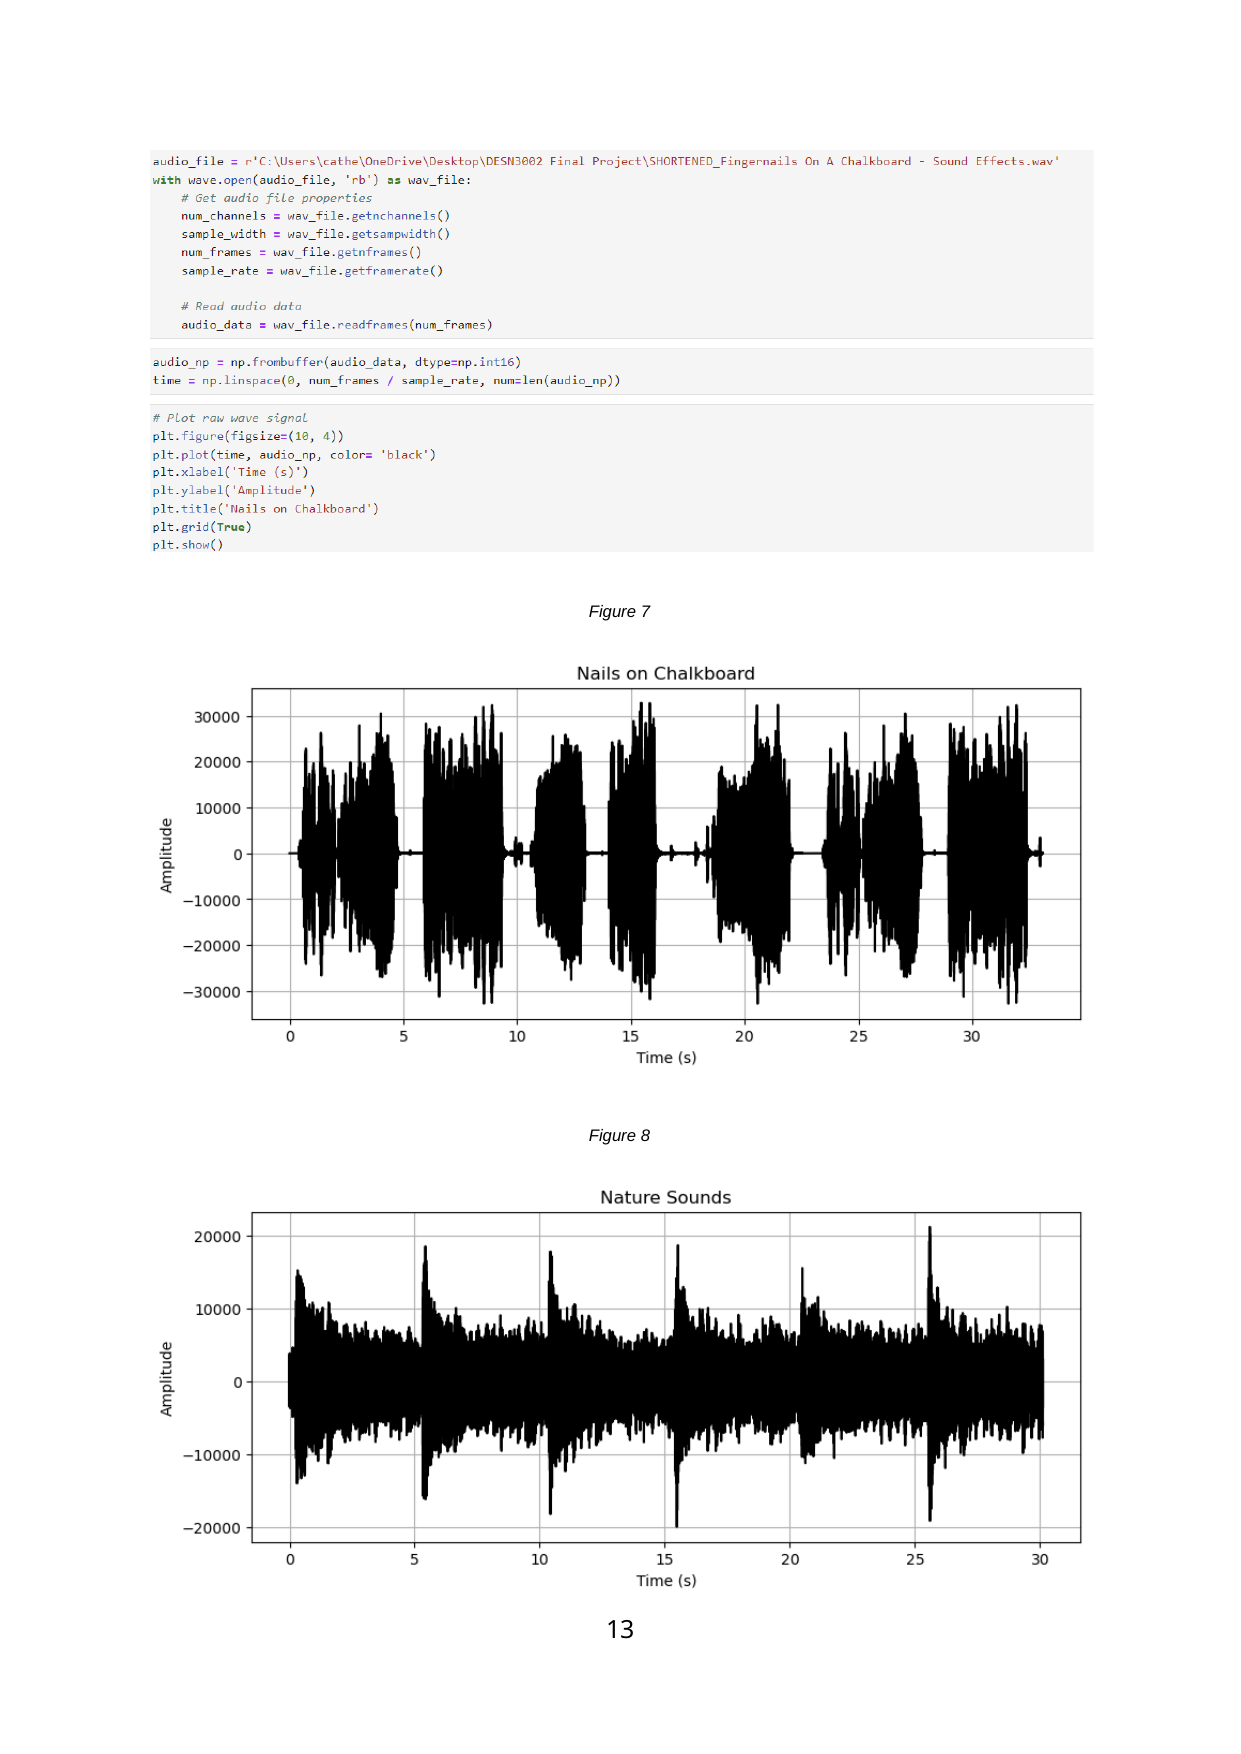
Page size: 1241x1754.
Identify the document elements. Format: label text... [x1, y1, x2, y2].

text Figure 7 [150, 602, 1090, 621]
picture [150, 657, 1091, 1076]
text Figure 8 [150, 1126, 1090, 1145]
picture [150, 150, 1094, 552]
picture [150, 1180, 1091, 1599]
